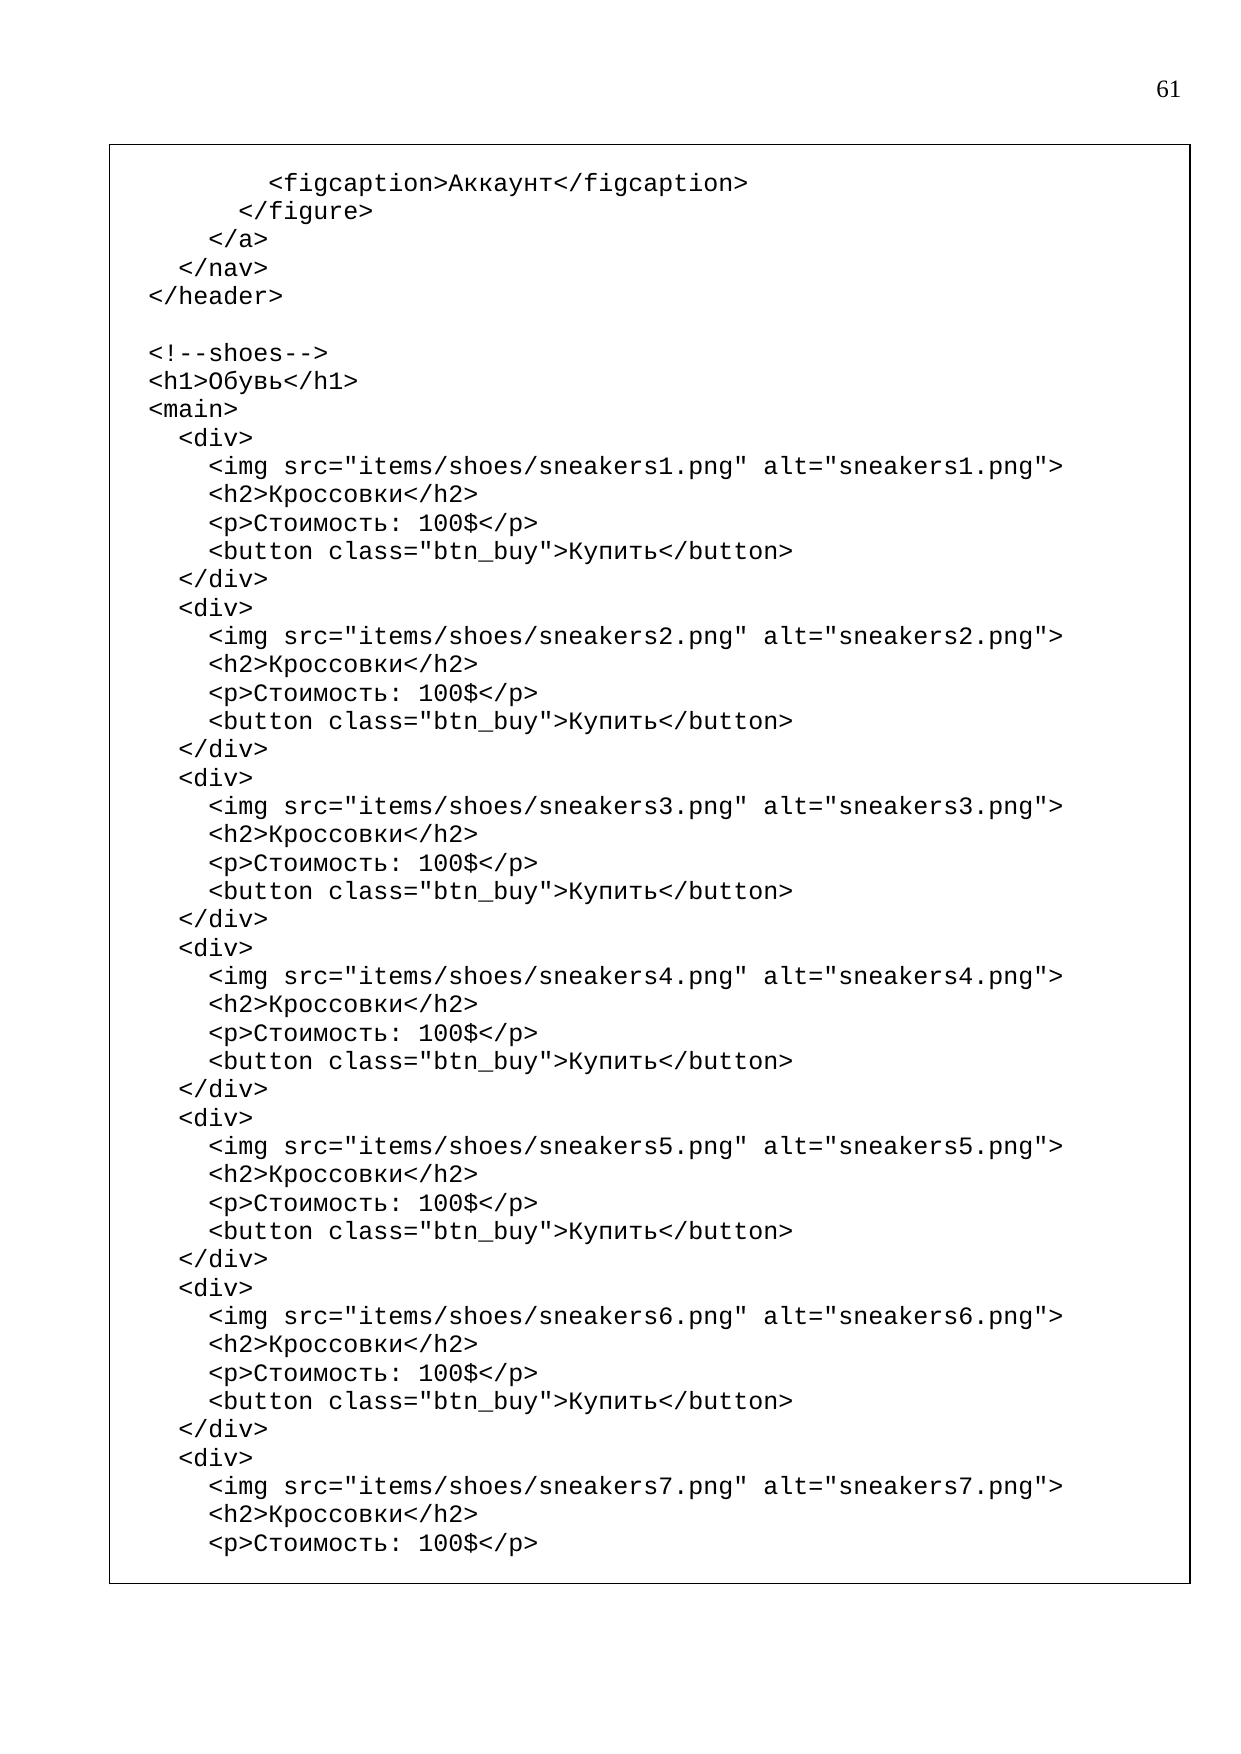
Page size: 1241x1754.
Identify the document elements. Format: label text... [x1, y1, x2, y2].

text <img src="items/shoes/sneakers6.png" alt="sneakers6.png"> [118, 1303, 1181, 1332]
text </div> [118, 1077, 1181, 1105]
text </header> [118, 283, 1181, 312]
text </div> [118, 1417, 1181, 1445]
text <img src="items/shoes/sneakers5.png" alt="sneakers5.png"> [118, 1133, 1181, 1162]
text <main> [118, 397, 1181, 425]
text <div> [118, 425, 1181, 453]
text <button class="btn_buy">Купить</button> [118, 1388, 1181, 1417]
text <div> [118, 1445, 1181, 1473]
text <h2>Кроссовки</h2> [118, 1332, 1181, 1360]
text <h2>Кроссовки</h2> [118, 652, 1181, 680]
text <h2>Кроссовки</h2> [118, 1162, 1181, 1190]
text <h1>Обувь</h1> [118, 368, 1181, 397]
text <div> [118, 765, 1181, 793]
text <div> [118, 1275, 1181, 1303]
text <div> [118, 935, 1181, 963]
text <button class="btn_buy">Купить</button> [118, 538, 1181, 567]
text <h2>Кроссовки</h2> [118, 822, 1181, 850]
text <button class="btn_buy">Купить</button> [118, 878, 1181, 907]
text <p>Стоимость: 100$</p> [118, 680, 1181, 708]
text <button class="btn_buy">Купить</button> [118, 708, 1181, 737]
text </div> [118, 1247, 1181, 1275]
text <h2>Кроссовки</h2> [118, 482, 1181, 510]
text <figcaption>Аккаунт</figcaption> [110, 145, 1189, 198]
text </figure> [118, 198, 1181, 227]
text <img src="items/shoes/sneakers3.png" alt="sneakers3.png"> [118, 793, 1181, 822]
text <p>Стоимость: 100$</p> [118, 1020, 1181, 1048]
text <p>Стоимость: 100$</p> [110, 1504, 1189, 1583]
text <p>Стоимость: 100$</p> [118, 510, 1181, 538]
text <button class="btn_buy">Купить</button> [118, 1218, 1181, 1247]
text <img src="items/shoes/sneakers2.png" alt="sneakers2.png"> [118, 623, 1181, 652]
text <button class="btn_buy">Купить</button> [118, 1048, 1181, 1077]
text </div> [118, 737, 1181, 765]
text <h2>Кроссовки</h2> [118, 992, 1181, 1020]
text <img src="items/shoes/sneakers1.png" alt="sneakers1.png"> [118, 453, 1181, 482]
text </div> [118, 567, 1181, 595]
text <div> [118, 1105, 1181, 1133]
text </nav> [118, 255, 1181, 283]
text <p>Стоимость: 100$</p> [118, 1360, 1181, 1388]
text <img src="items/shoes/sneakers7.png" alt="sneakers7.png"> [118, 1473, 1181, 1502]
text <!--shoes--> [118, 340, 1181, 368]
text <p>Стоимость: 100$</p> [118, 850, 1181, 878]
text <div> [118, 595, 1181, 623]
text <p>Стоимость: 100$</p> [118, 1190, 1181, 1218]
text </div> [118, 907, 1181, 935]
text <img src="items/shoes/sneakers4.png" alt="sneakers4.png"> [118, 963, 1181, 992]
text </a> [118, 227, 1181, 255]
